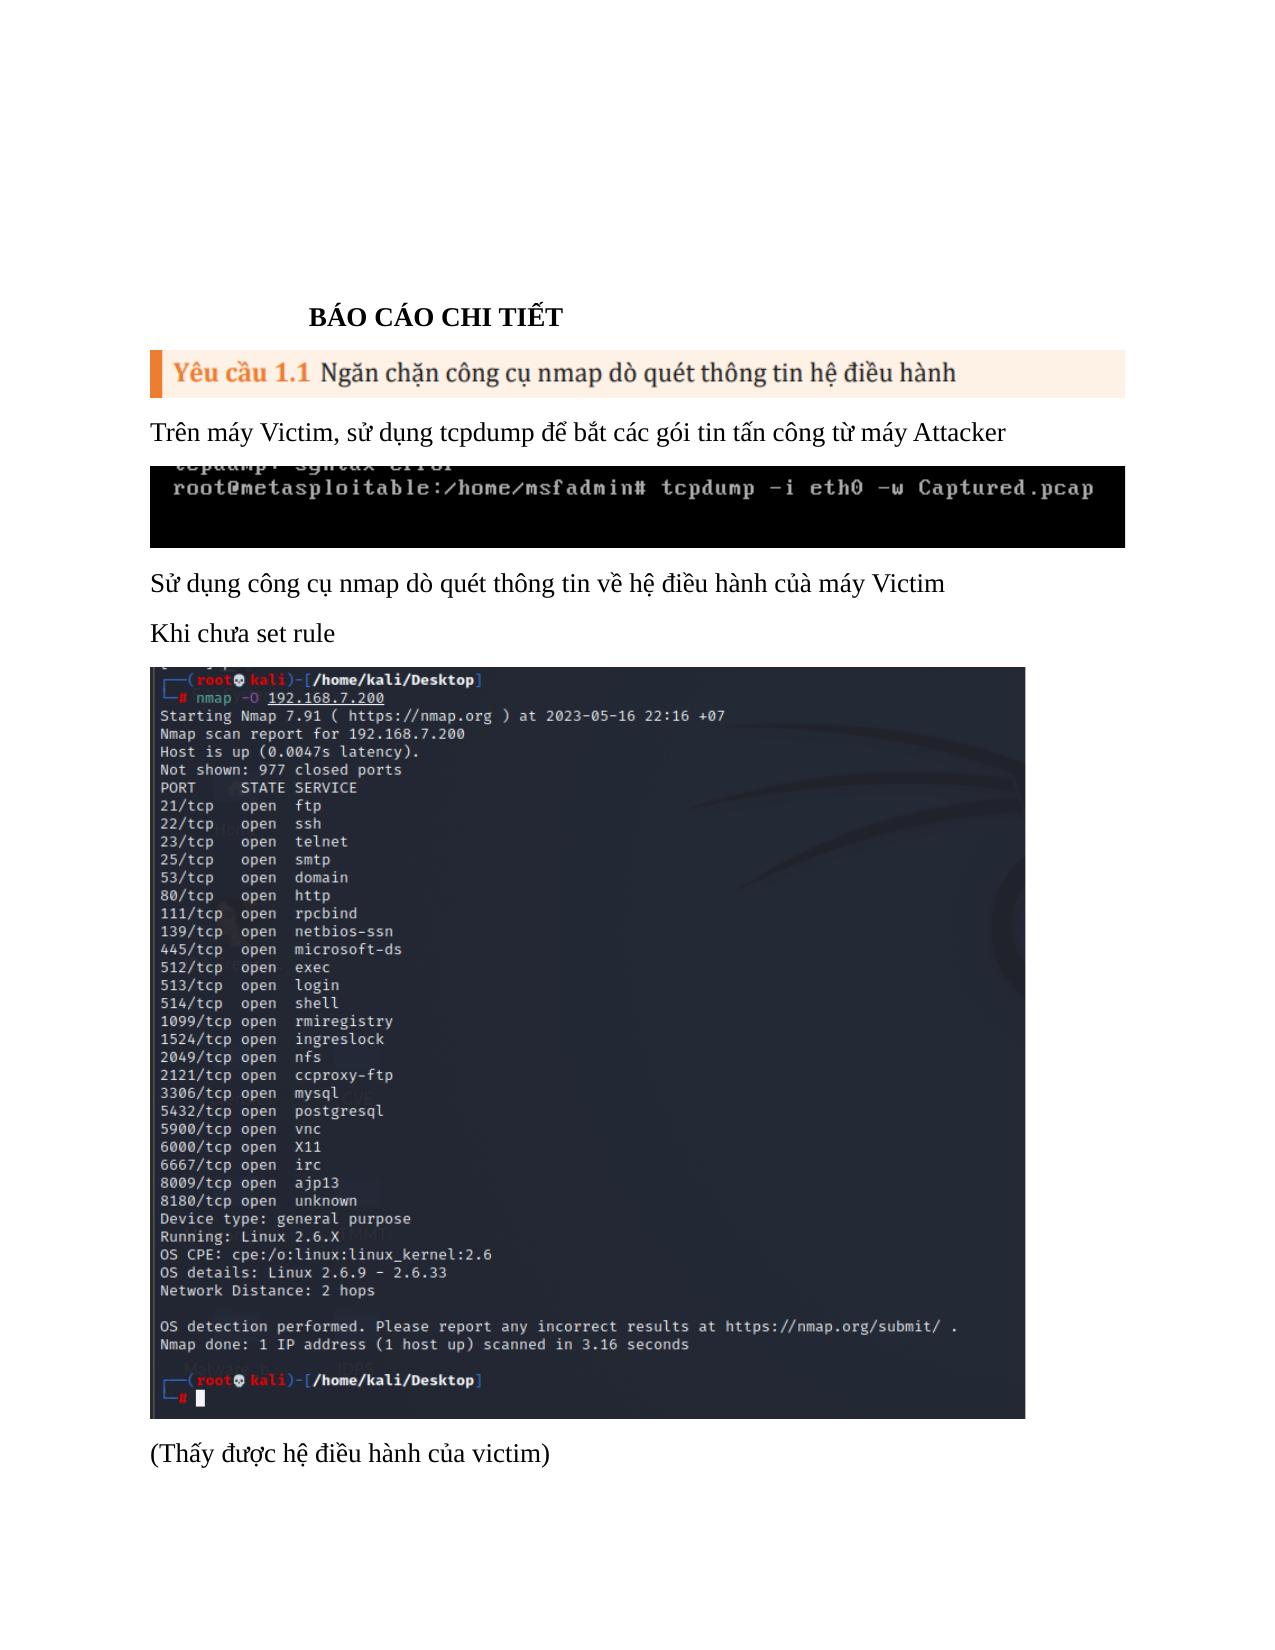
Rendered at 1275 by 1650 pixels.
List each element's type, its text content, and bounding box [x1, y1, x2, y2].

picture [150, 667, 1026, 1419]
text Khi chưa set rule [150, 617, 1125, 648]
text Trên máy Victim, sử dụng tcpdump để bắt các gói tin tấn công từ máy Attacker [150, 416, 1125, 448]
text Sử dụng công cụ nmap dò quét thông tin về hệ điều hành củà máy Victim [150, 567, 1125, 598]
text BÁO CÁO CHI TIẾT [150, 301, 1125, 332]
picture [150, 350, 1125, 398]
text (Thấy được hệ điều hành của victim) [150, 1437, 1125, 1468]
picture [150, 466, 1125, 548]
